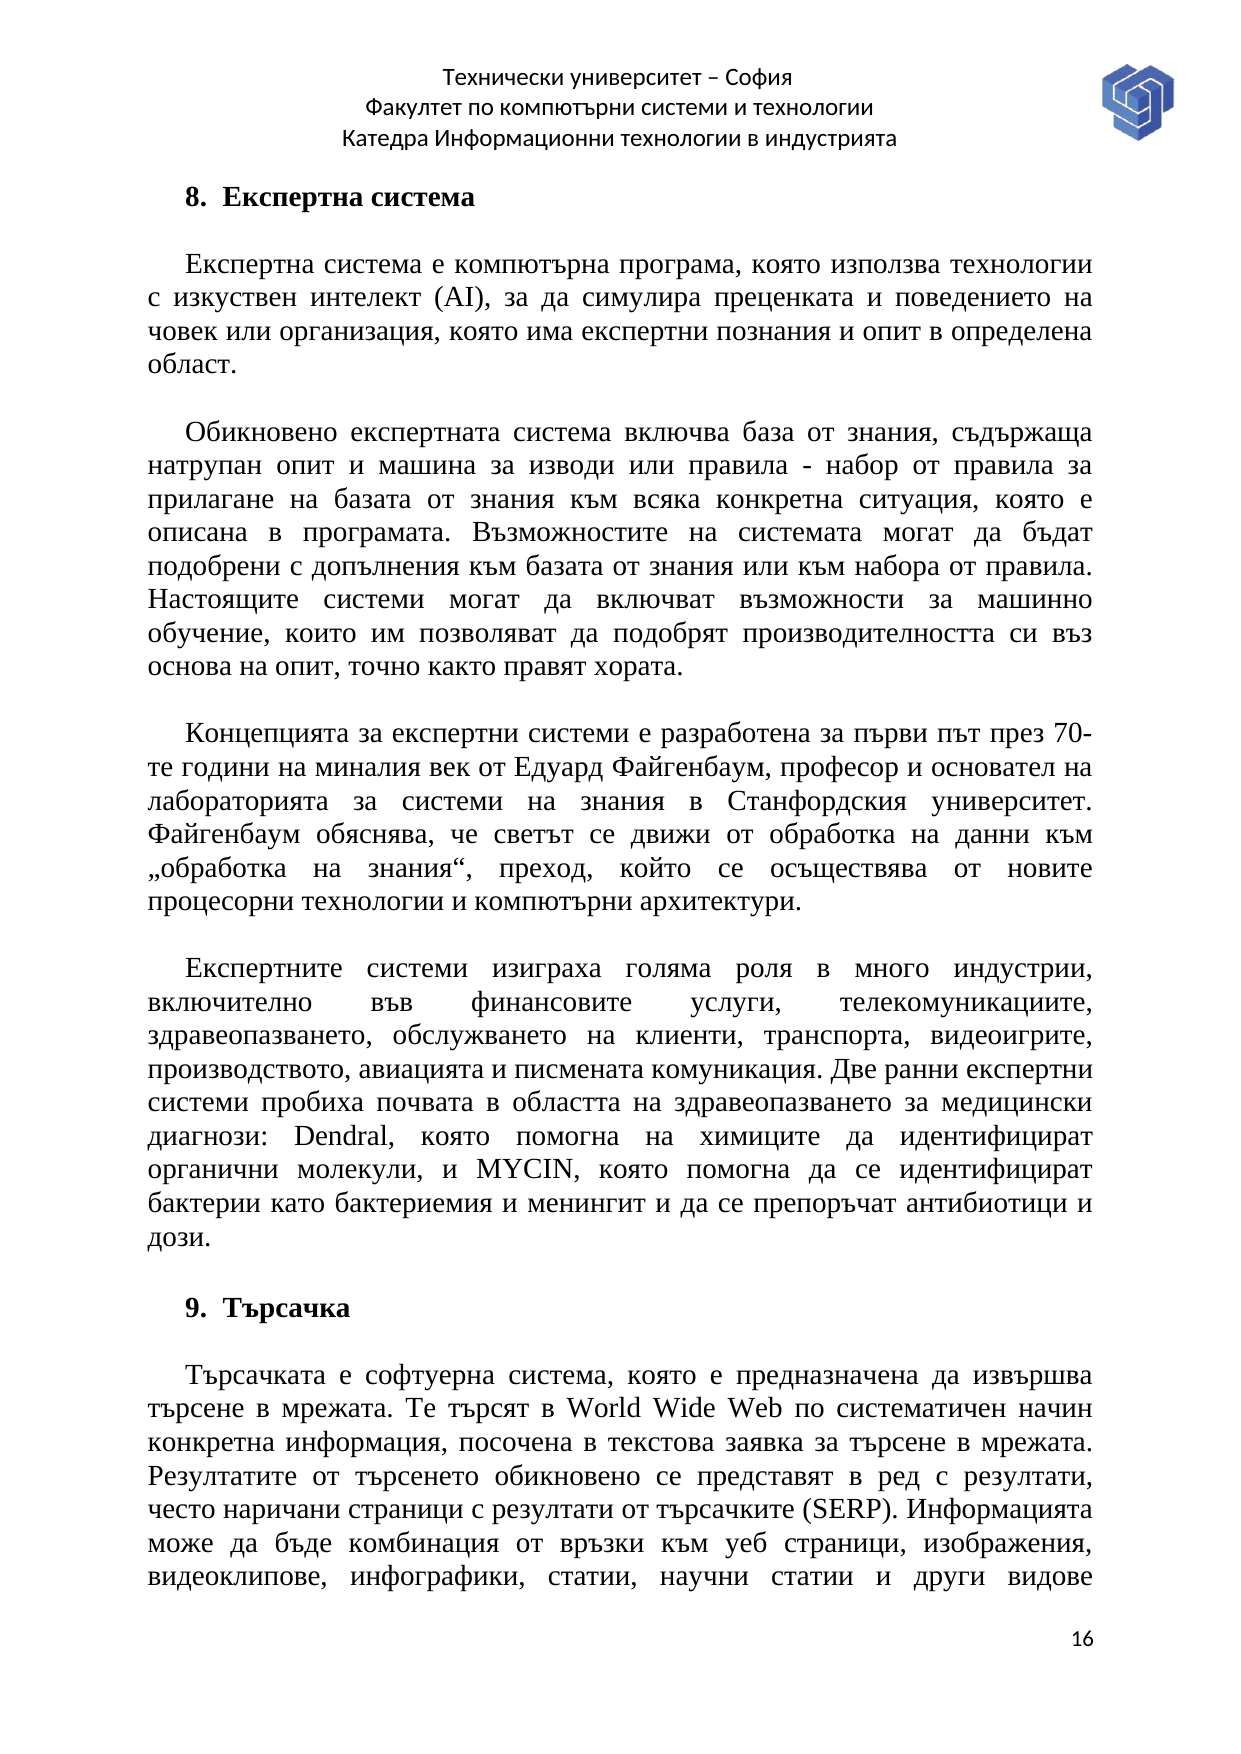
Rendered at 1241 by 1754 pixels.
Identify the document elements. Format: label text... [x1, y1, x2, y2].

subtitle Експертна система [185, 179, 1094, 212]
subtitle Търсачка [185, 1290, 1094, 1323]
text Експертна система е компютърна програма, която използва технологии с изкуствен интелект (AI), за да симулира преценката и поведението на човек или организация, която има експертни познания и опит в определена област. [147, 246, 1094, 380]
text Концепцията за експертни системи е разработена за първи път през 70-те години на миналия век от Едуард Файгенбаум, професор и основател на лабораторията за системи на знания в Станфордския университет. Файгенбаум обяснява, че светът се движи от обработка на данни към „обработка на знания“, преход, който се осъществява от новите процесорни технологии и компютърни архитектури. [147, 716, 1094, 917]
text Експертните системи изиграха голяма роля в много индустрии, включително във финансовите услуги, телекомуникациите, здравеопазването, обслужването на клиенти, транспорта, видеоигрите, производството, авиацията и писмената комуникация. Две ранни експертни системи пробиха почвата в областта на здравеопазването за медицински диагнози: Dendral, която помогна на химиците да идентифицират органични молекули, и MYCIN, която помогна да се идентифицират бактерии като бактериемия и менингит и да се препоръчат антибиотици и дози. [147, 950, 1094, 1252]
picture [1092, 56, 1184, 148]
text Обикновено експертната система включва база от знания, съдържаща натрупан опит и машина за изводи или правила - набор от правила за прилагане на базата от знания към всяка конкретна ситуация, която е описана в програмата. Възможностите на системата могат да бъдат подобрени с допълнения към базата от знания или към набора от правила. Настоящите системи могат да включват възможности за машинно обучение, които им позволяват да подобрят производителността си въз основа на опит, точно както правят хората. [147, 414, 1094, 682]
